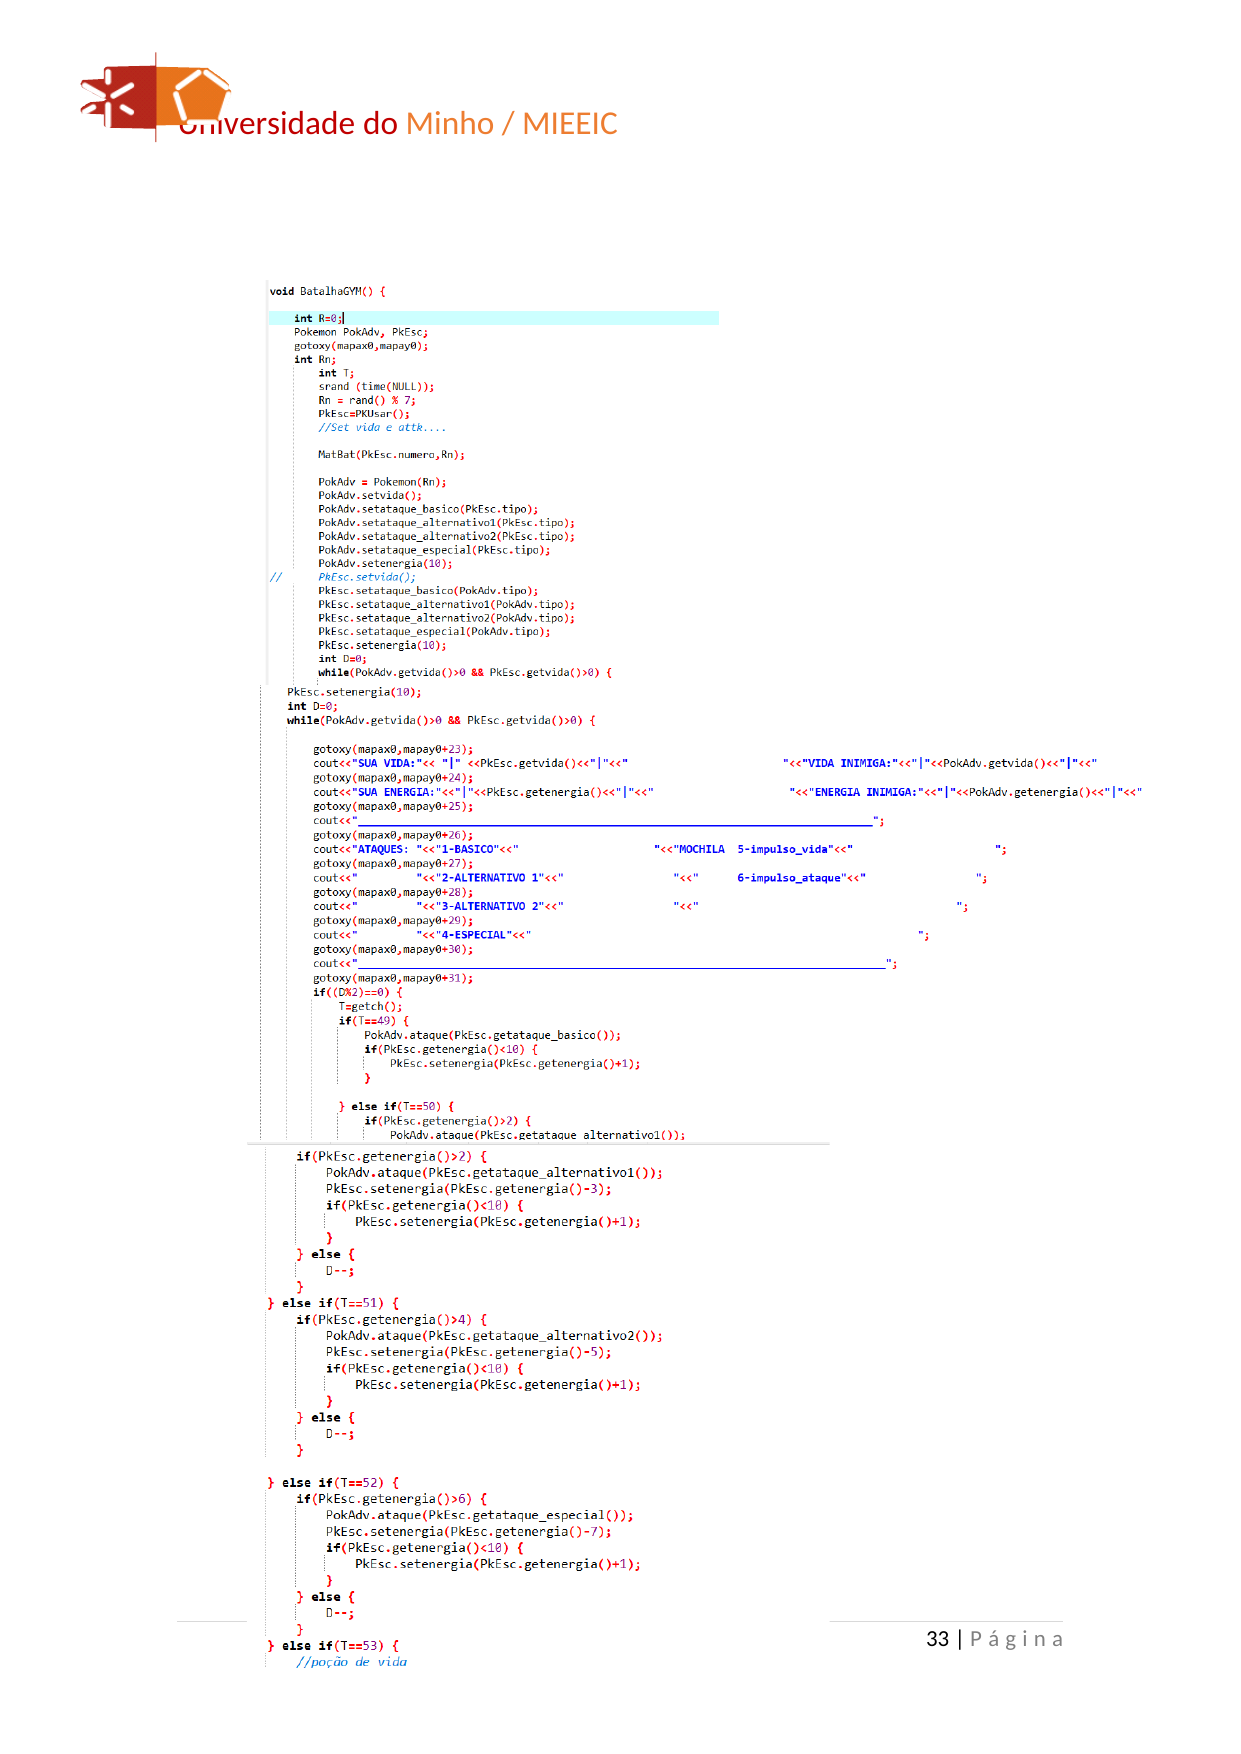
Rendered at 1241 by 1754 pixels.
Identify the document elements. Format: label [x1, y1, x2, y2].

picture [246, 1142, 830, 1668]
picture [253, 280, 1151, 1140]
